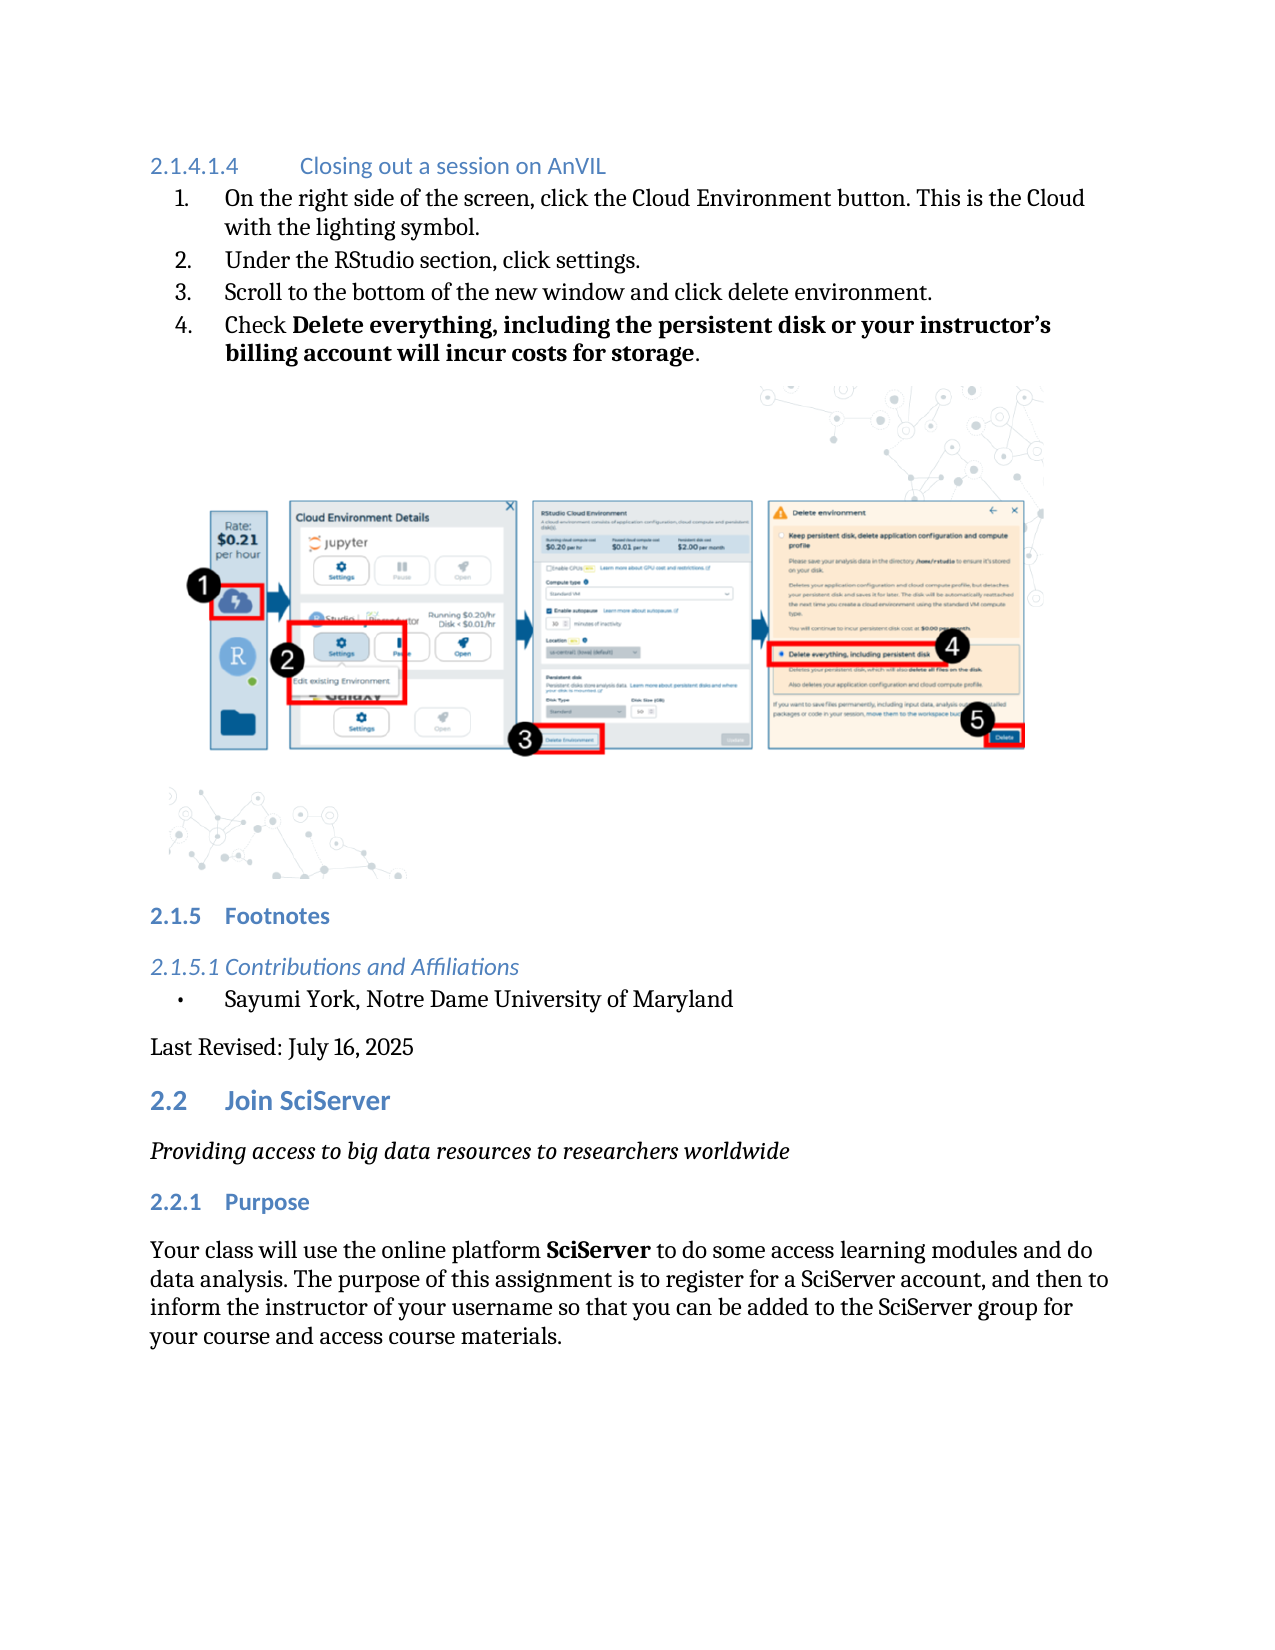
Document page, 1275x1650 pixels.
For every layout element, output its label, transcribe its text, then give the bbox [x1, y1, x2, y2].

list On the right side of the screen, click the Cloud Environment button. This is the Cloud with the lighting symbol. [175, 184, 1125, 242]
subtitle 2.1.5 Footnotes [150, 900, 1125, 930]
text Providing access to big data resources to researchers worldwide [150, 1137, 1125, 1166]
text Your class will use the online platform SciServer to do some access learning modules and do data analysis. The purpose of this assignment is to register for a SciServer account, and then to inform the instructor of your username so that you can be added to the SciServer group for your course and access course materials. [150, 1236, 1125, 1351]
subtitle 2.1.4.1.4 Closing out a session on AnVIL [150, 150, 1125, 181]
picture [168, 386, 1044, 879]
subtitle 2.2.1 Purpose [150, 1186, 1125, 1217]
subtitle 2.1.5.1 Contributions and Affiliations [150, 951, 1125, 982]
list Scroll to the bottom of the new window and click delete environment. [175, 278, 1125, 307]
list Under the RStudio section, click settings. [175, 246, 1125, 274]
subtitle 2.2 Join SciServer [150, 1082, 1125, 1118]
list Sayumi York, Notre Dame University of Maryland [175, 985, 1125, 1014]
list Check Delete everything, including the persistent disk or your instructor’s billing account will incur costs for storage. [175, 311, 1125, 368]
text Last Revised: July 16, 2025 [150, 1033, 1125, 1062]
